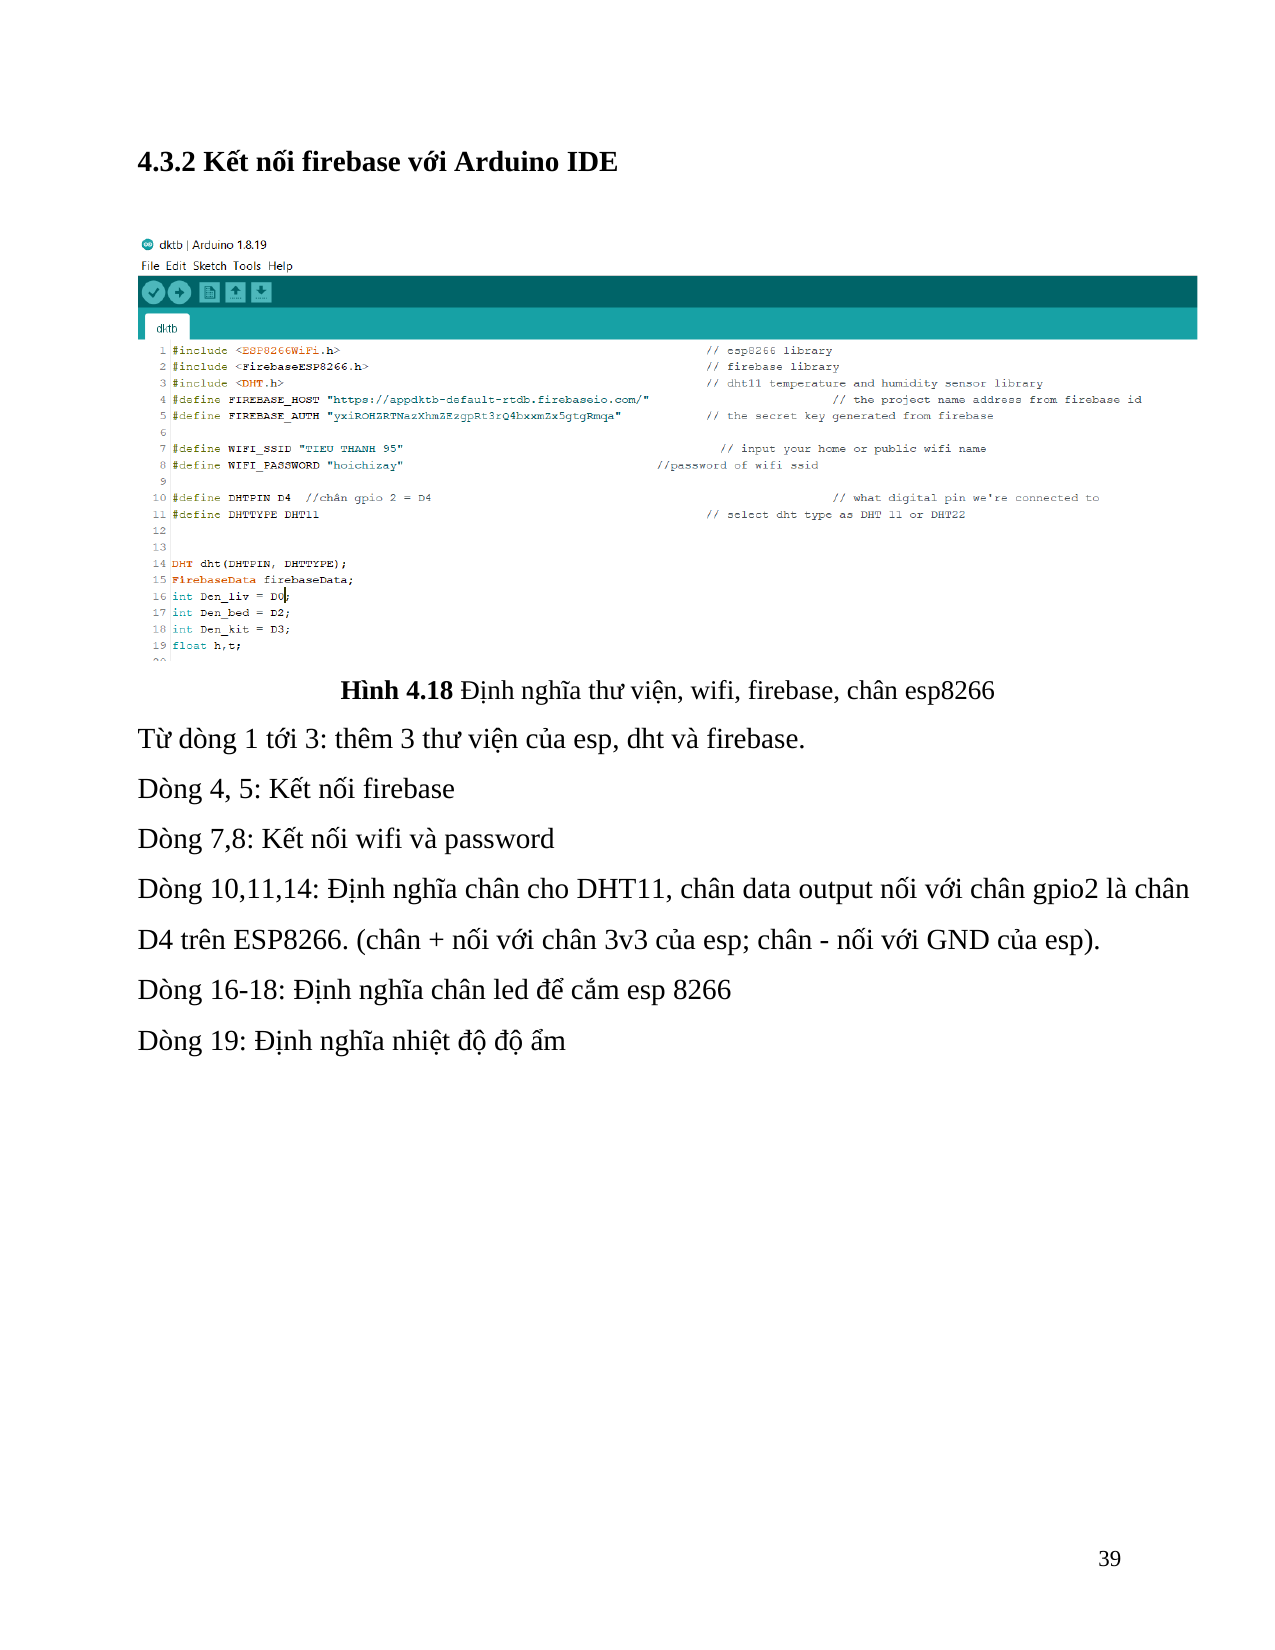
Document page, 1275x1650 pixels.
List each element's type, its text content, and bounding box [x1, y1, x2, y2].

text Hình 4.18 Định nghĩa thư viện, wifi, firebase, chân esp8266 [137, 674, 1198, 705]
text Dòng 19: Định nghĩa nhiệt độ độ ẩm [137, 1023, 1198, 1056]
text 4.3.2 Kết nối firebase với Arduino IDE [137, 144, 1198, 177]
text Dòng 16-18: Định nghĩa chân led để cắm esp 8266 [137, 972, 1198, 1006]
picture [138, 233, 1198, 661]
text Dòng 4, 5: Kết nối firebase [137, 771, 1198, 804]
text Dòng 10,11,14: Định nghĩa chân cho DHT11, chân data output nối với chân gpio2 là chân D4 trên ESP8266. (chân + nối với chân 3v3 của esp; chân - nối với GND của esp). [137, 872, 1198, 956]
text Dòng 7,8: Kết nối wifi và password [137, 821, 1198, 855]
text Từ dòng 1 tới 3: thêm 3 thư viện của esp, dht và firebase. [137, 721, 1198, 754]
